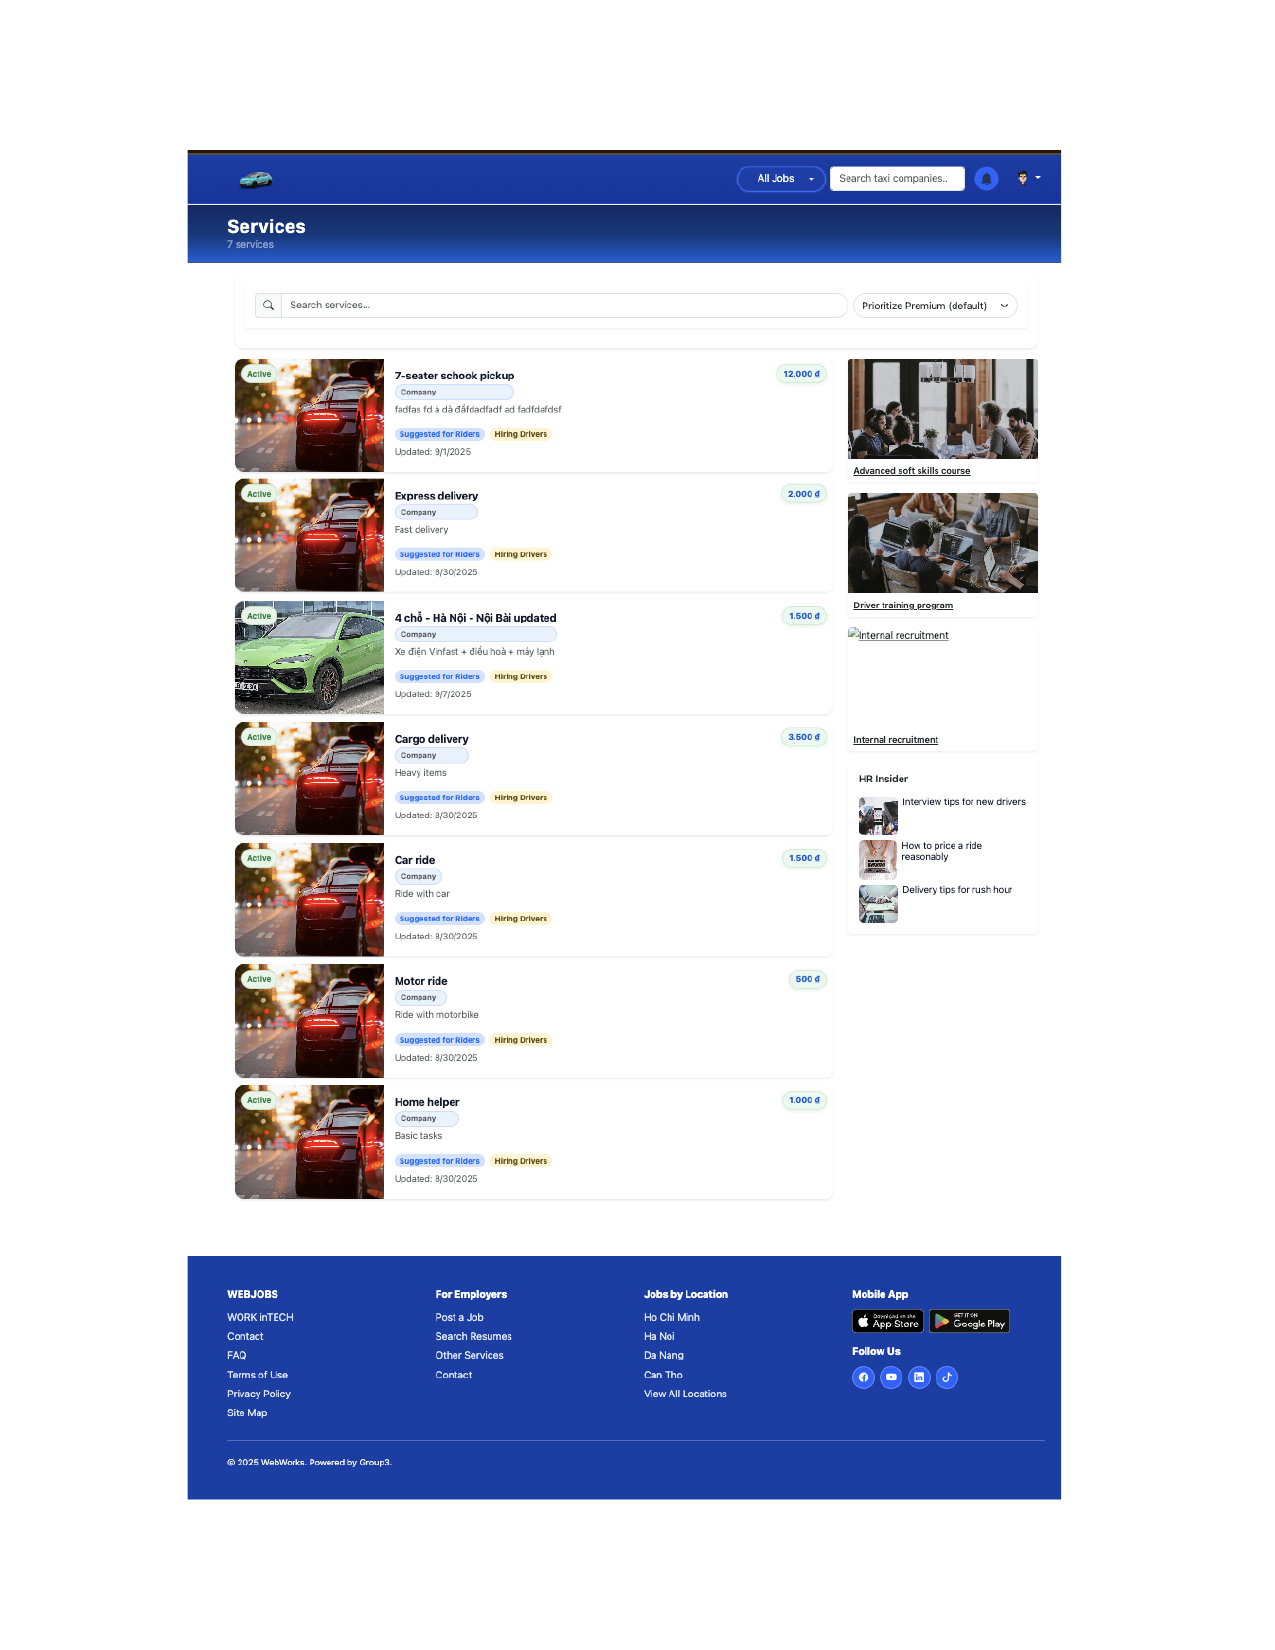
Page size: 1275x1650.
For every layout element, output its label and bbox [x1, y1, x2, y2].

picture [187, 150, 1062, 1500]
